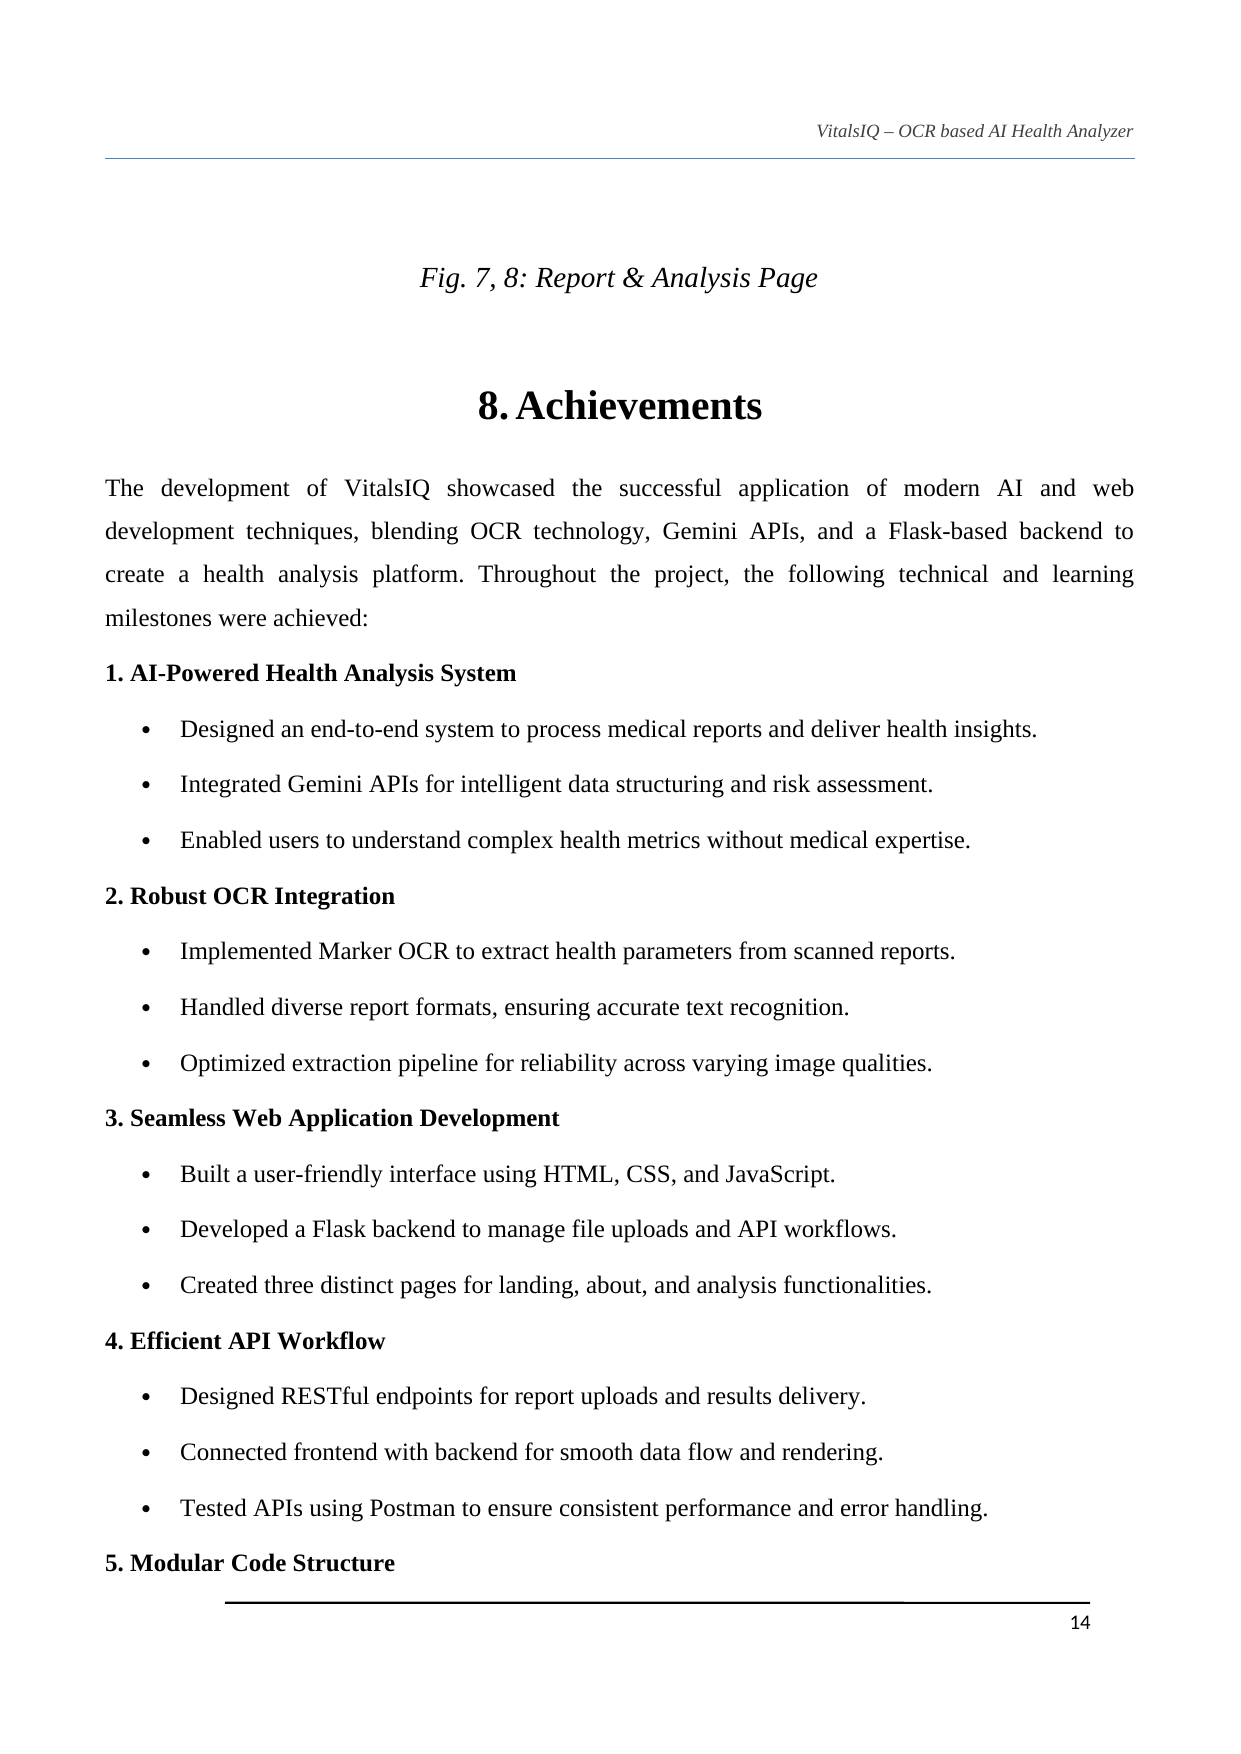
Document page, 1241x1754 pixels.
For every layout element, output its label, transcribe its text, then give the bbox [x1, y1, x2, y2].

list Created three distinct pages for landing, about, and analysis functionalities. [142, 1270, 1135, 1299]
list Integrated Gemini APIs for intelligent data structuring and risk assessment. [142, 769, 1135, 798]
list Implemented Marker OCR to extract health parameters from scanned reports. [142, 936, 1135, 965]
text Fig. 7, 8: Report & Analysis Page [105, 261, 1135, 294]
list Enabled users to understand complex health metrics without medical expertise. [142, 825, 1135, 854]
list Developed a Flask backend to manage file uploads and API workflows. [142, 1214, 1135, 1243]
text 3. Seamless Web Application Development [105, 1103, 1135, 1132]
list Tested APIs using Postman to ensure consistent performance and error handling. [142, 1493, 1135, 1521]
list Designed an end-to-end system to process medical reports and deliver health insights. [142, 714, 1135, 743]
text 5. Modular Code Structure [105, 1548, 1135, 1577]
list Built a user-friendly interface using HTML, CSS, and JavaScript. [142, 1159, 1135, 1188]
list Connected frontend with backend for smooth data flow and rendering. [142, 1437, 1135, 1466]
text 1. AI-Powered Health Analysis System [105, 658, 1135, 687]
list Designed RESTful endpoints for report uploads and results delivery. [142, 1381, 1135, 1410]
text The development of VitalsIQ showcased the successful application of modern AI and web development techniques, blending OCR technology, Gemini APIs, and a Flask-based backend to create a health analysis platform. Throughout the project, the following technical and learning milestones were achieved: [105, 473, 1135, 631]
list Achievements [105, 380, 1135, 428]
text 2. Robust OCR Integration [105, 881, 1135, 909]
list Optimized extraction pipeline for reliability across varying image qualities. [142, 1048, 1135, 1076]
text 4. Efficient API Workflow [105, 1326, 1135, 1354]
list Handled diverse report formats, ensuring accurate text recognition. [142, 992, 1135, 1021]
